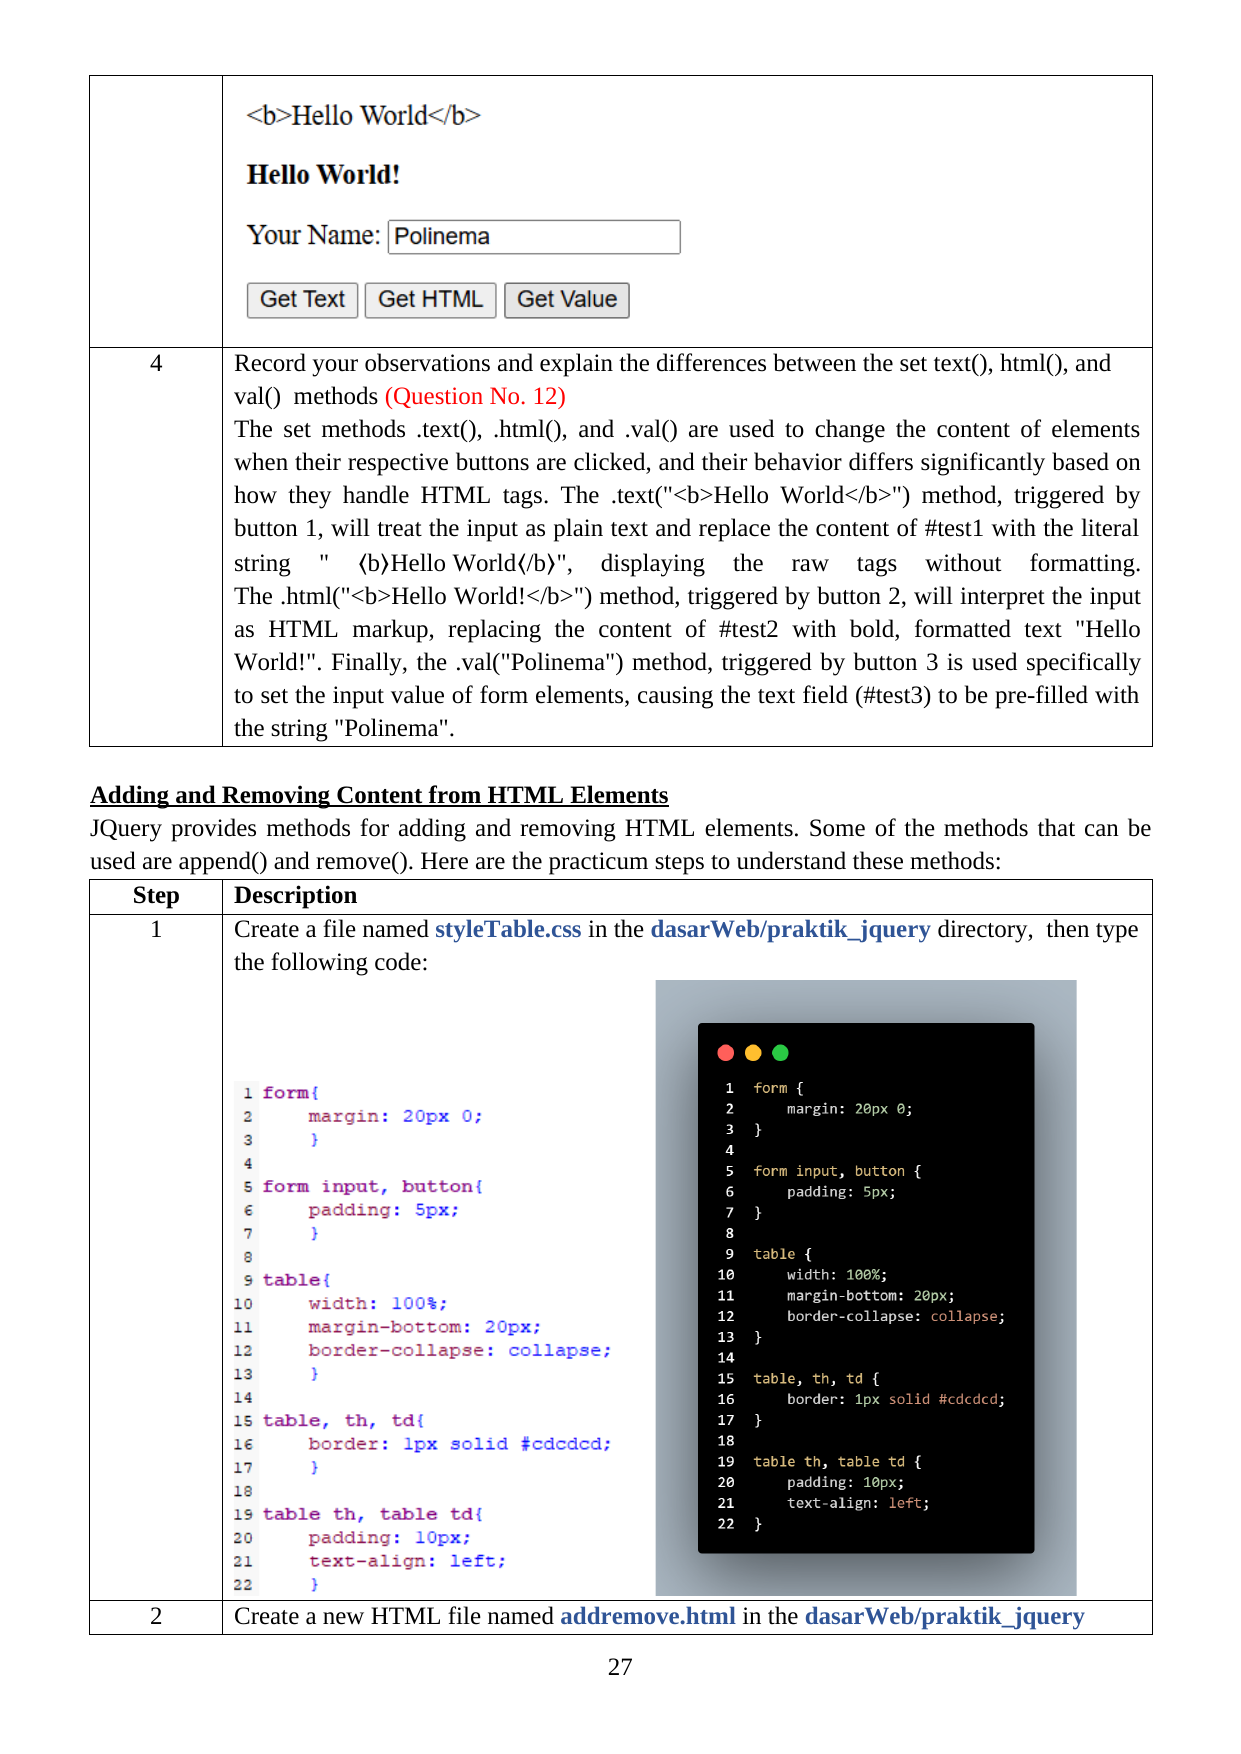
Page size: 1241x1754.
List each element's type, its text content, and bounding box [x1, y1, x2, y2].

picture [233, 1081, 637, 1596]
picture [233, 76, 699, 343]
text Adding and Removing Content from HTML Elements [90, 780, 1153, 809]
table_header Description [223, 880, 1152, 913]
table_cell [223, 1601, 1152, 1634]
text JQuery provides methods for adding and removing HTML elements. Some of the methods that can be used are append() and remove(). Here are the practicum steps to understand these methods: [90, 813, 1153, 875]
picture [655, 980, 1077, 1596]
table_cell Create a file named styleTable.css in the dasarWeb/praktik_jquery directory, then type the following code: [223, 915, 1152, 1600]
table_cell 3 [90, 76, 222, 347]
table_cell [223, 76, 1152, 347]
table_cell 1 [90, 915, 222, 1600]
table_cell 2 [90, 1601, 222, 1634]
table_cell 4 [90, 348, 222, 746]
table_cell Record your observations and explain the differences between the set text(), html(), and val() methods (Question No. 12) The set methods .text(), .html(), and .val() are used to change the content of elements when their respective buttons are clicked, and their behavior differs significantly based on how they handle HTML tags. The .text("<b>Hello World</b>") method, triggered by button 1, will treat the input as plain text and replace the content of #test1 with the literal string " ⟨b⟩Hello World⟨/b⟩", displaying the raw tags without formatting. The .html("<b>Hello World!</b>") method, triggered by button 2, will interpret the input as HTML markup, replacing the content of #test2 with bold, formatted text "Hello World!". Finally, the .val("Polinema") method, triggered by button 3 is used specifically to set the input value of form elements, causing the text field (#test3) to be pre-filled with the string "Polinema". [223, 348, 1152, 746]
table_header Step [90, 880, 222, 913]
